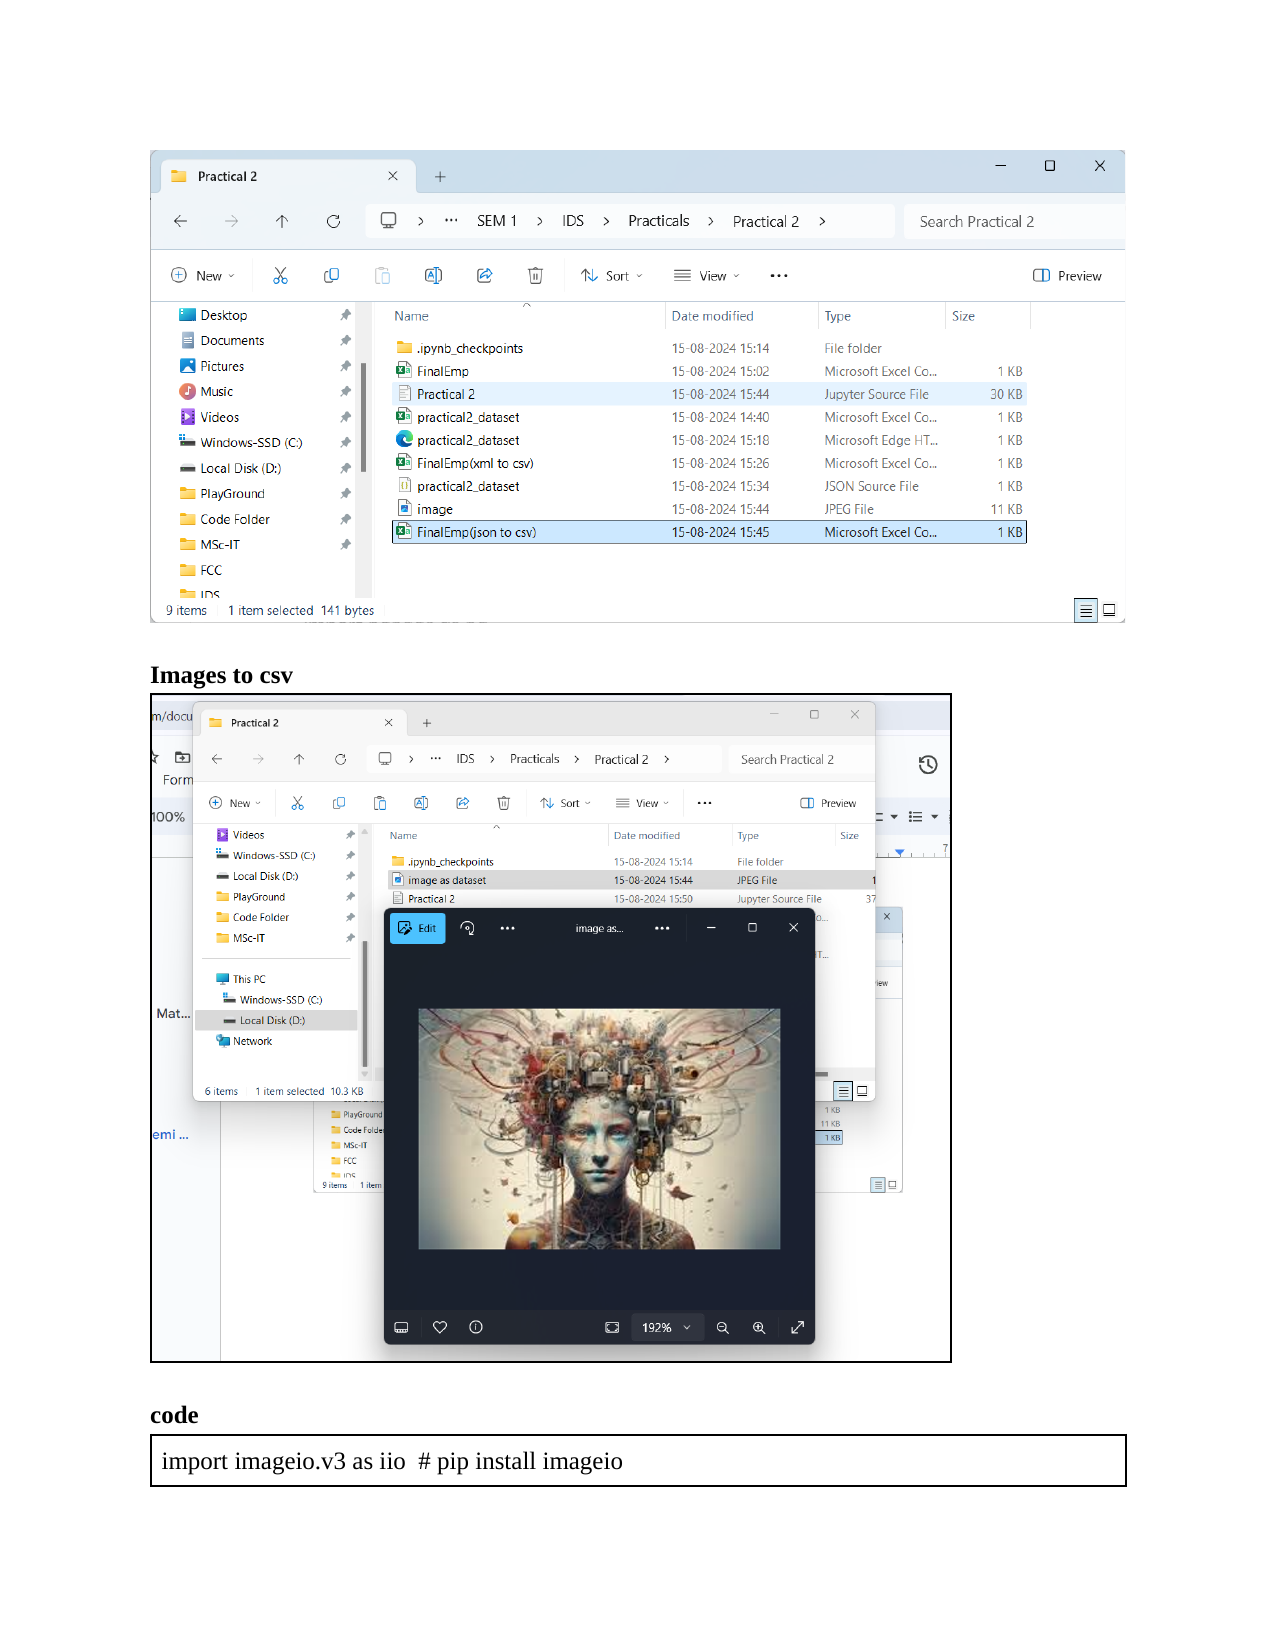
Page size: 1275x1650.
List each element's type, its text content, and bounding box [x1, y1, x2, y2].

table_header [152, 1436, 1125, 1485]
picture [152, 695, 950, 1361]
picture [150, 150, 1125, 623]
text code [150, 1400, 1125, 1429]
text Images to csv [150, 660, 1125, 688]
